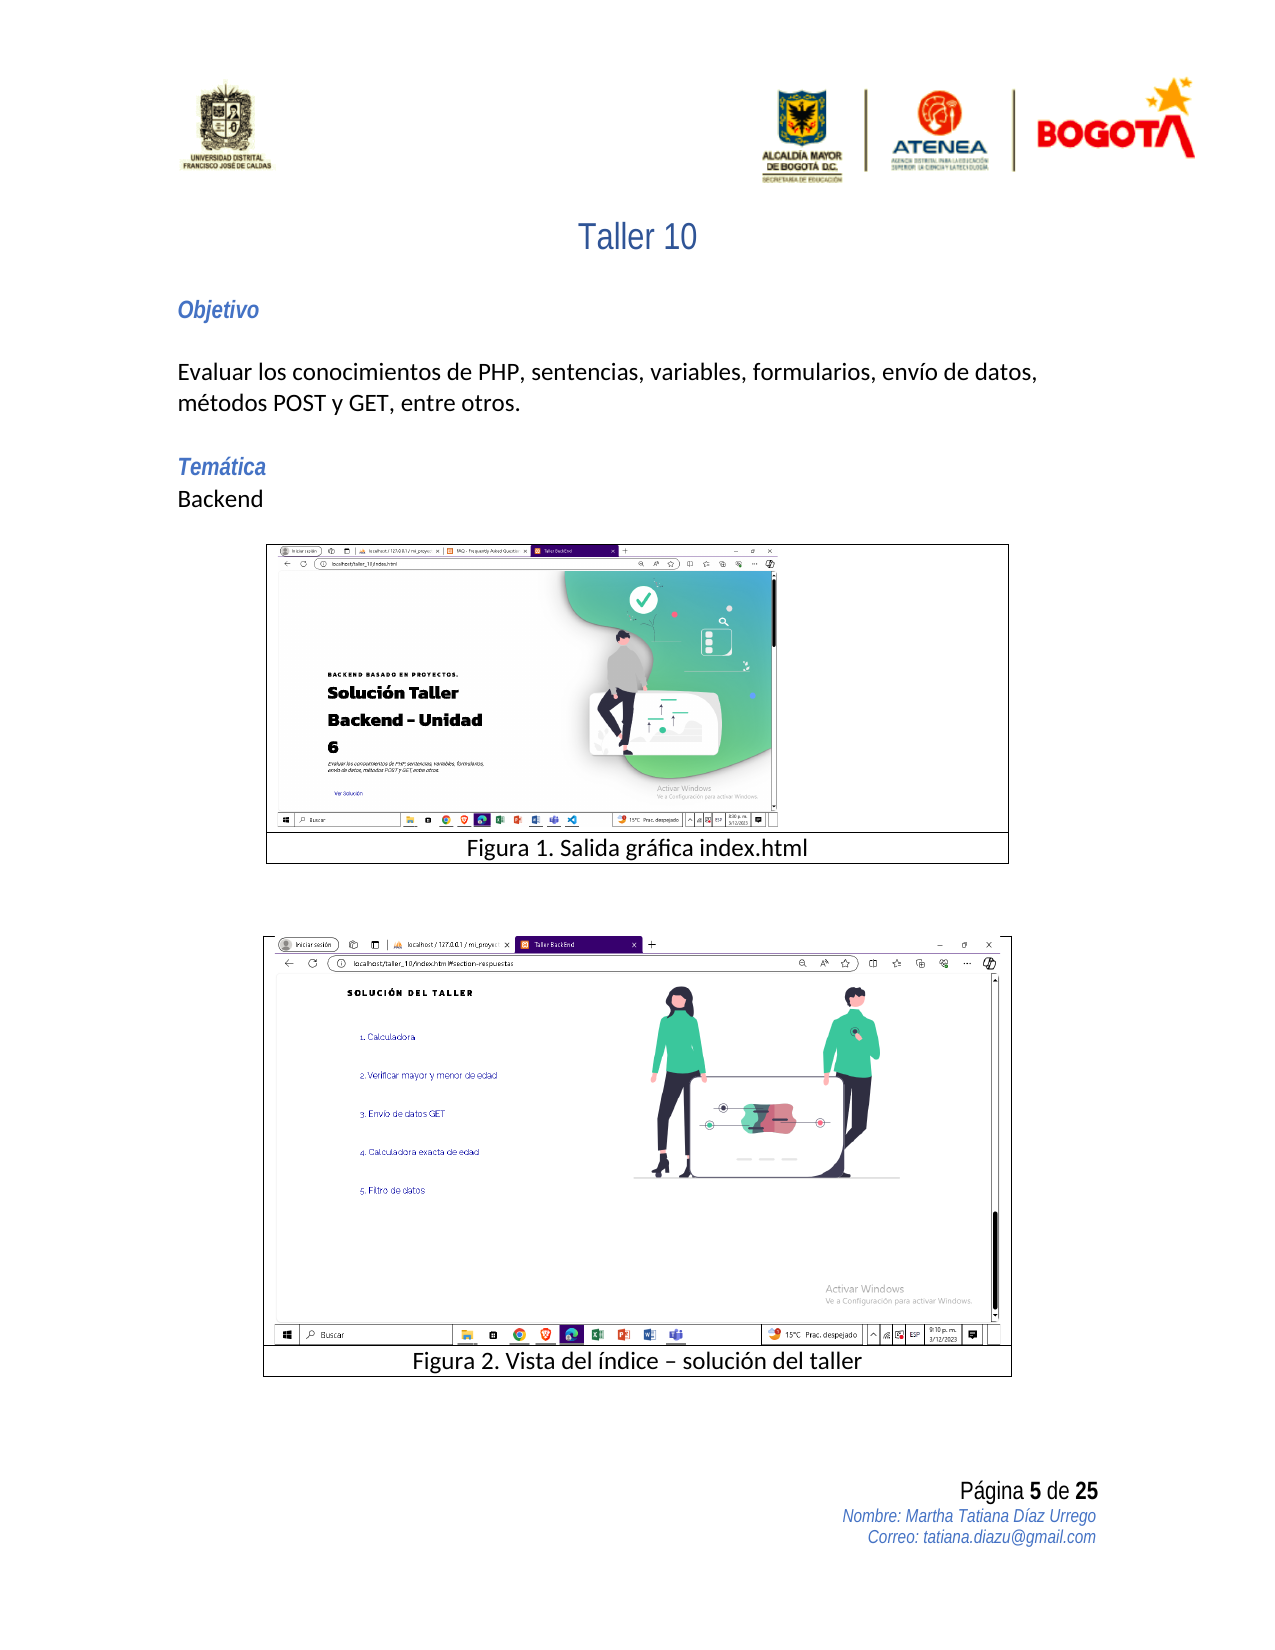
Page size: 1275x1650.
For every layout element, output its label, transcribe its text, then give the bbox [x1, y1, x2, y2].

text Backend [177, 483, 1098, 514]
table_header [264, 937, 274, 1344]
table_cell Figura 2. Vista del índice – solución del taller [264, 1346, 1011, 1376]
table_header [1001, 937, 1011, 1344]
table_cell Figura 1. Salida gráfica index.html [267, 833, 1008, 863]
subtitle Objetivo [177, 295, 1098, 324]
text Evaluar los conocimientos de PHP, sentencias, variables, formularios, envío de datos, métodos POST y GET, entre otros. [177, 357, 1098, 418]
table_header [267, 545, 1008, 832]
picture [277, 545, 778, 827]
picture [274, 936, 1001, 1345]
subtitle Temática [177, 452, 1098, 481]
picture [177, 73, 1204, 189]
subtitle Taller 10 [177, 214, 1098, 257]
